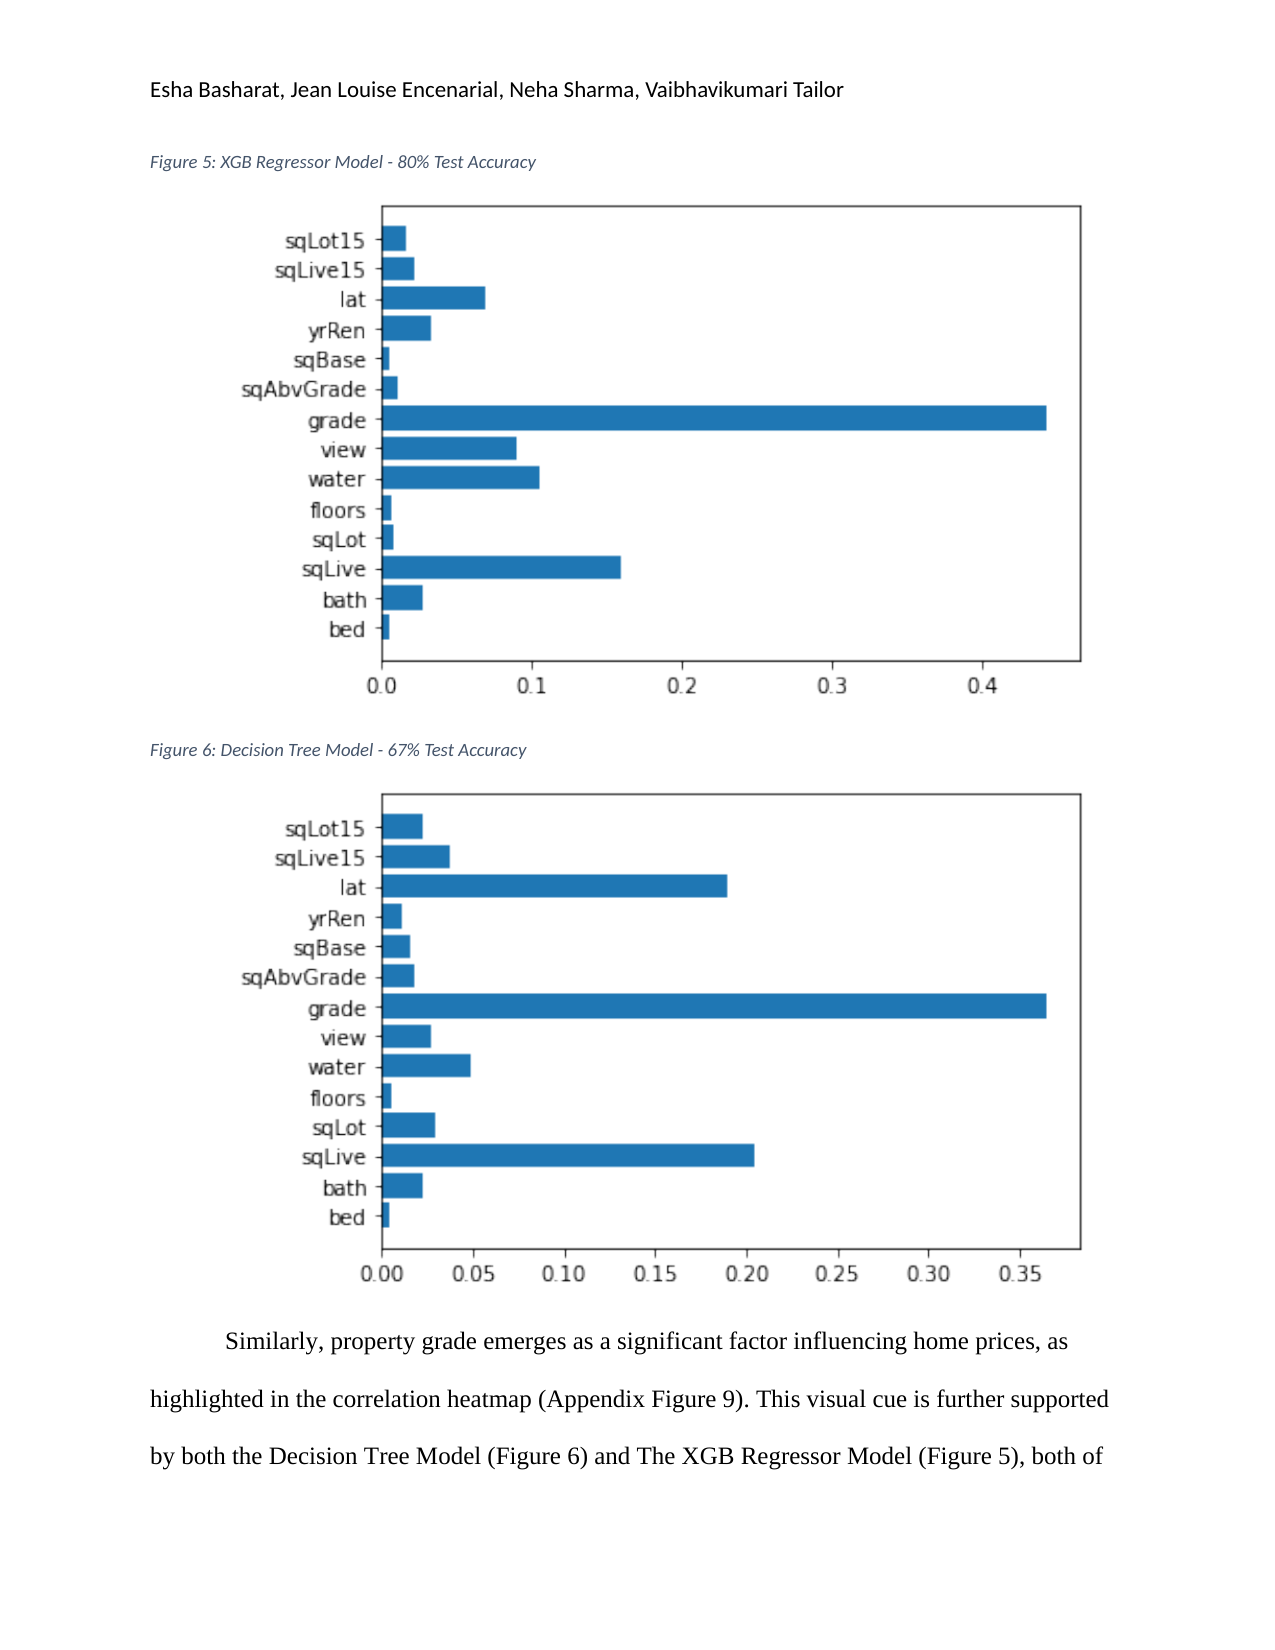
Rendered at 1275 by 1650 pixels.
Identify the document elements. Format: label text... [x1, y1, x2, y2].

picture [225, 782, 1095, 1299]
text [150, 1326, 1125, 1470]
picture [225, 193, 1095, 711]
